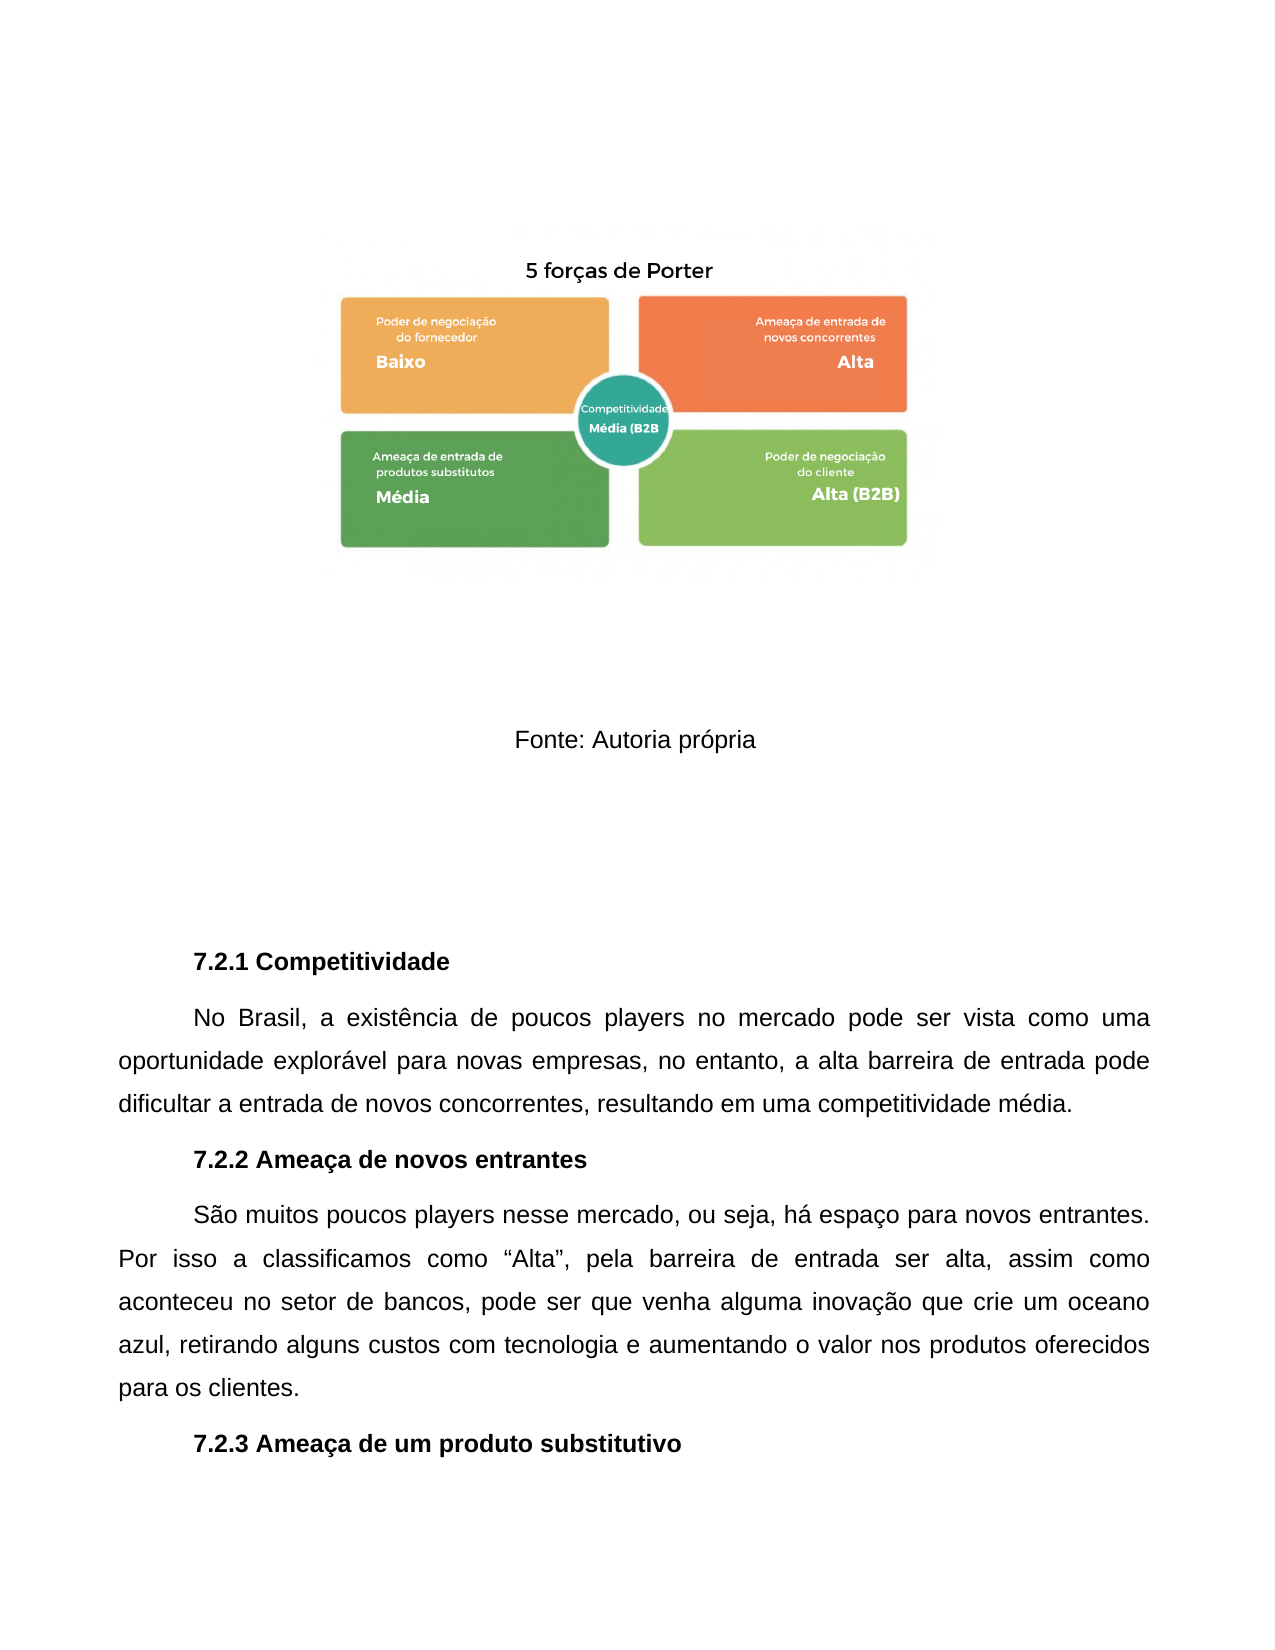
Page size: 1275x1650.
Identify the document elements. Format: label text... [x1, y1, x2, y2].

text Fonte: Autoria própria [118, 725, 1152, 754]
text No Brasil, a existência de poucos players no mercado pode ser vista como uma oportunidade explorável para novas empresas, no entanto, a alta barreira de entrada pode dificultar a entrada de novos concorrentes, resultando em uma competitividade média. [118, 1003, 1152, 1118]
text São muitos poucos players nesse mercado, ou seja, há espaço para novos entrantes. Por isso a classificamos como “Alta”, pela barreira de entrada ser alta, assim como aconteceu no setor de bancos, pode ser que venha alguma inovação que crie um oceano azul, retirando alguns custos com tecnologia e aumentando o valor nos produtos oferecidos para os clientes. [118, 1201, 1152, 1402]
text 7.2.3 Ameaça de um produto substitutivo [118, 1429, 1152, 1457]
picture [118, 118, 1153, 700]
text 7.2.2 Ameaça de novos entrantes [118, 1145, 1152, 1174]
text 7.2.1 Competitividade [118, 947, 1152, 976]
